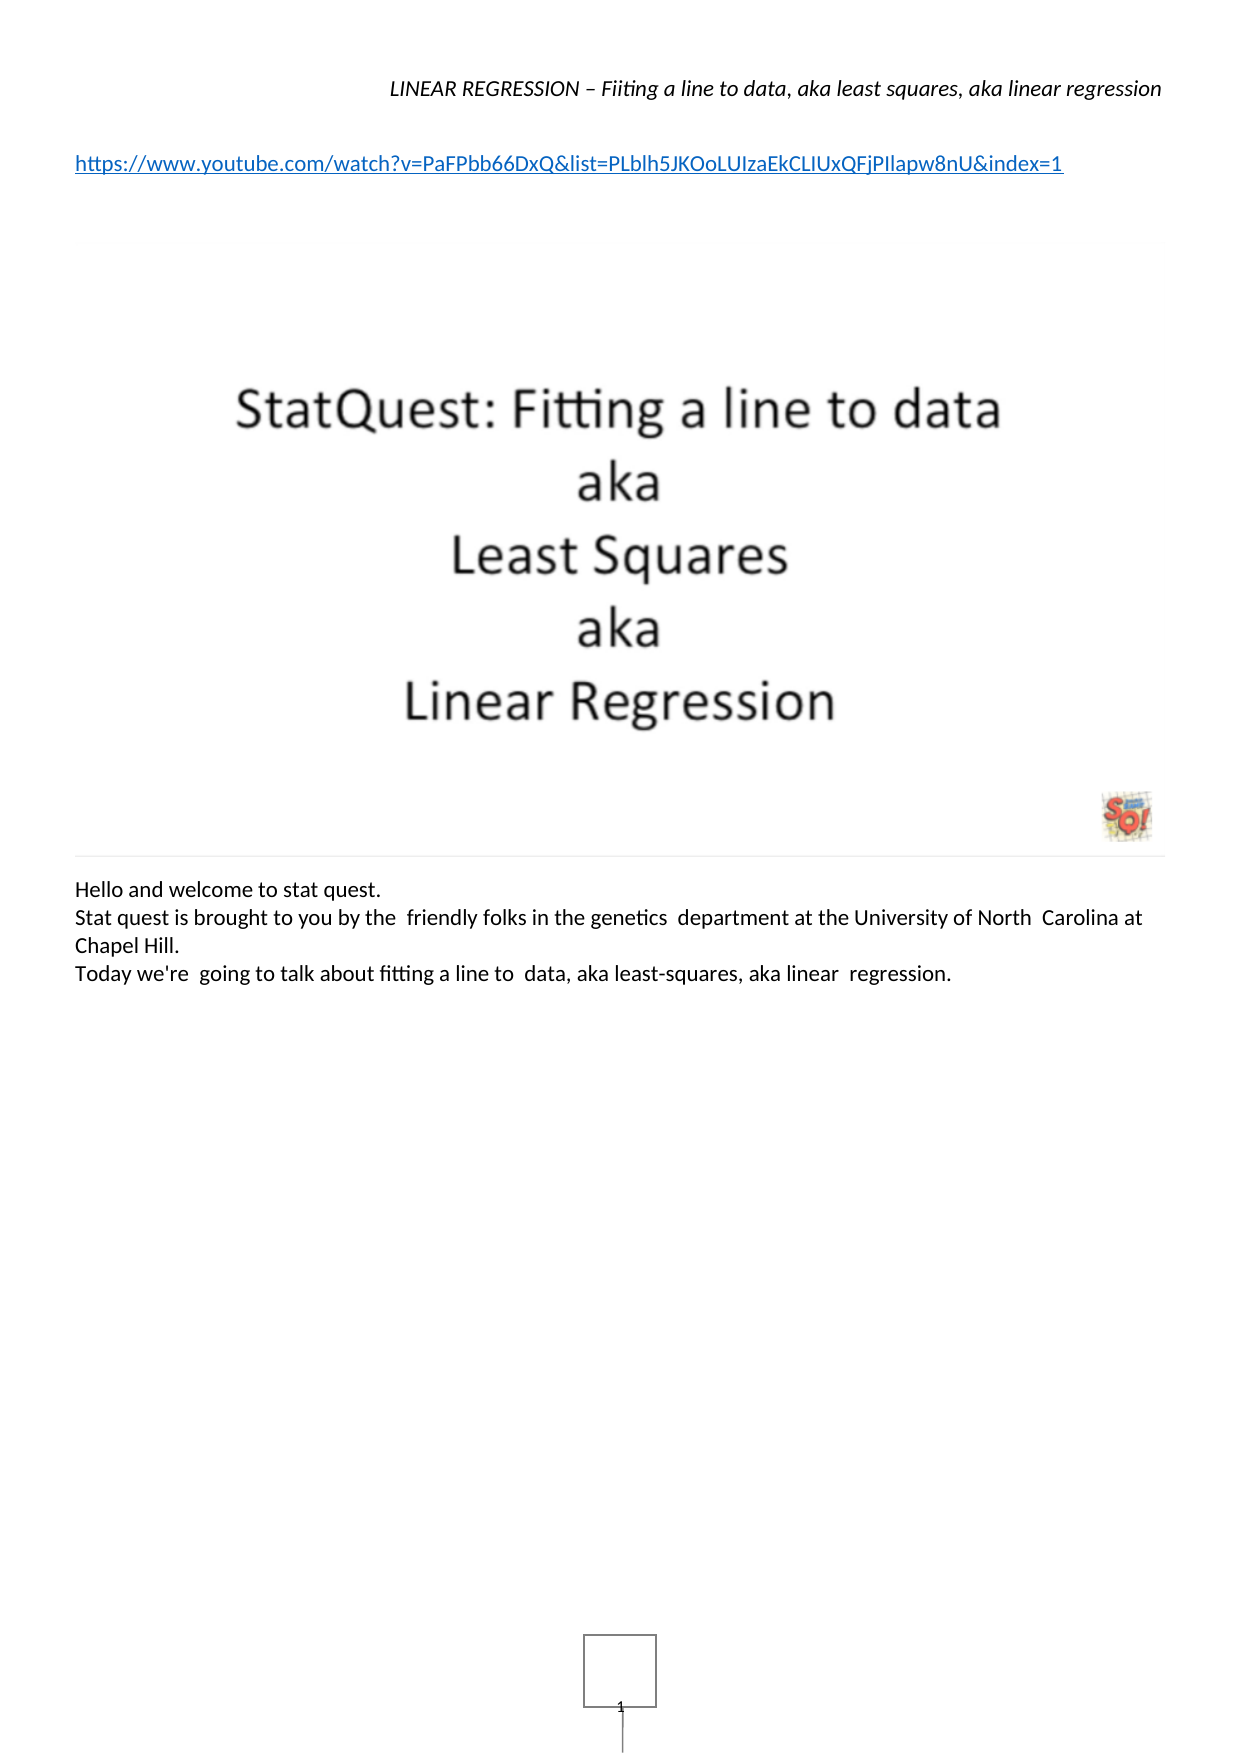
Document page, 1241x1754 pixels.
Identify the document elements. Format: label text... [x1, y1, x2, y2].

picture [75, 242, 1166, 857]
text Hello and welcome to stat quest. [75, 876, 1165, 903]
text Today we're going to talk about fitting a line to data, aka least-squares, aka linear regression. [75, 959, 1165, 988]
text https://www.youtube.com/watch?v=PaFPbb66DxQ&list=PLblh5JKOoLUIzaEkCLIUxQFjPIlapw8nU&index=1 [75, 149, 1165, 177]
text Stat quest is brought to you by the friendly folks in the genetics department at the University of North Carolina at Chapel Hill. [75, 903, 1165, 959]
